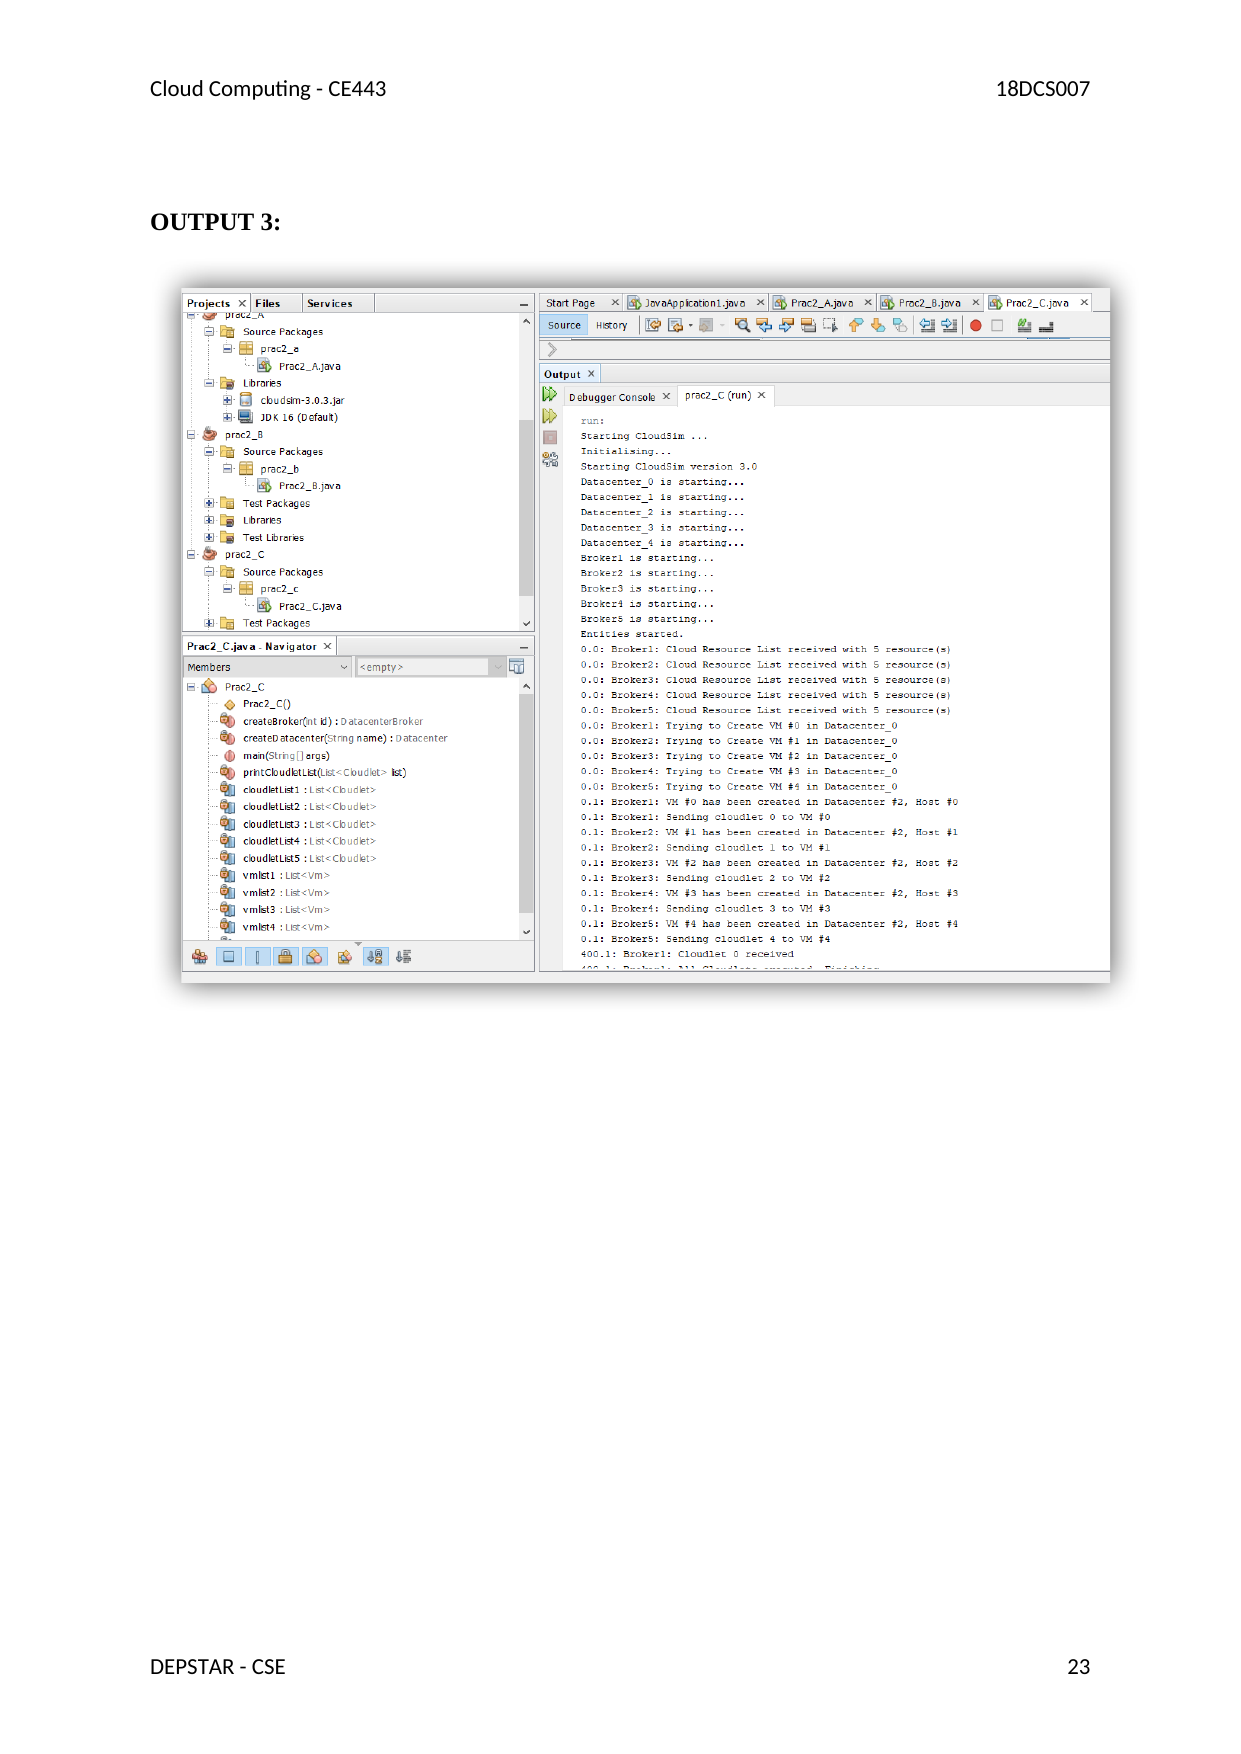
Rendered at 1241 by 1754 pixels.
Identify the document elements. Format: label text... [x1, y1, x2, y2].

picture [181, 288, 1110, 983]
text OUTPUT 3: [150, 207, 1090, 236]
